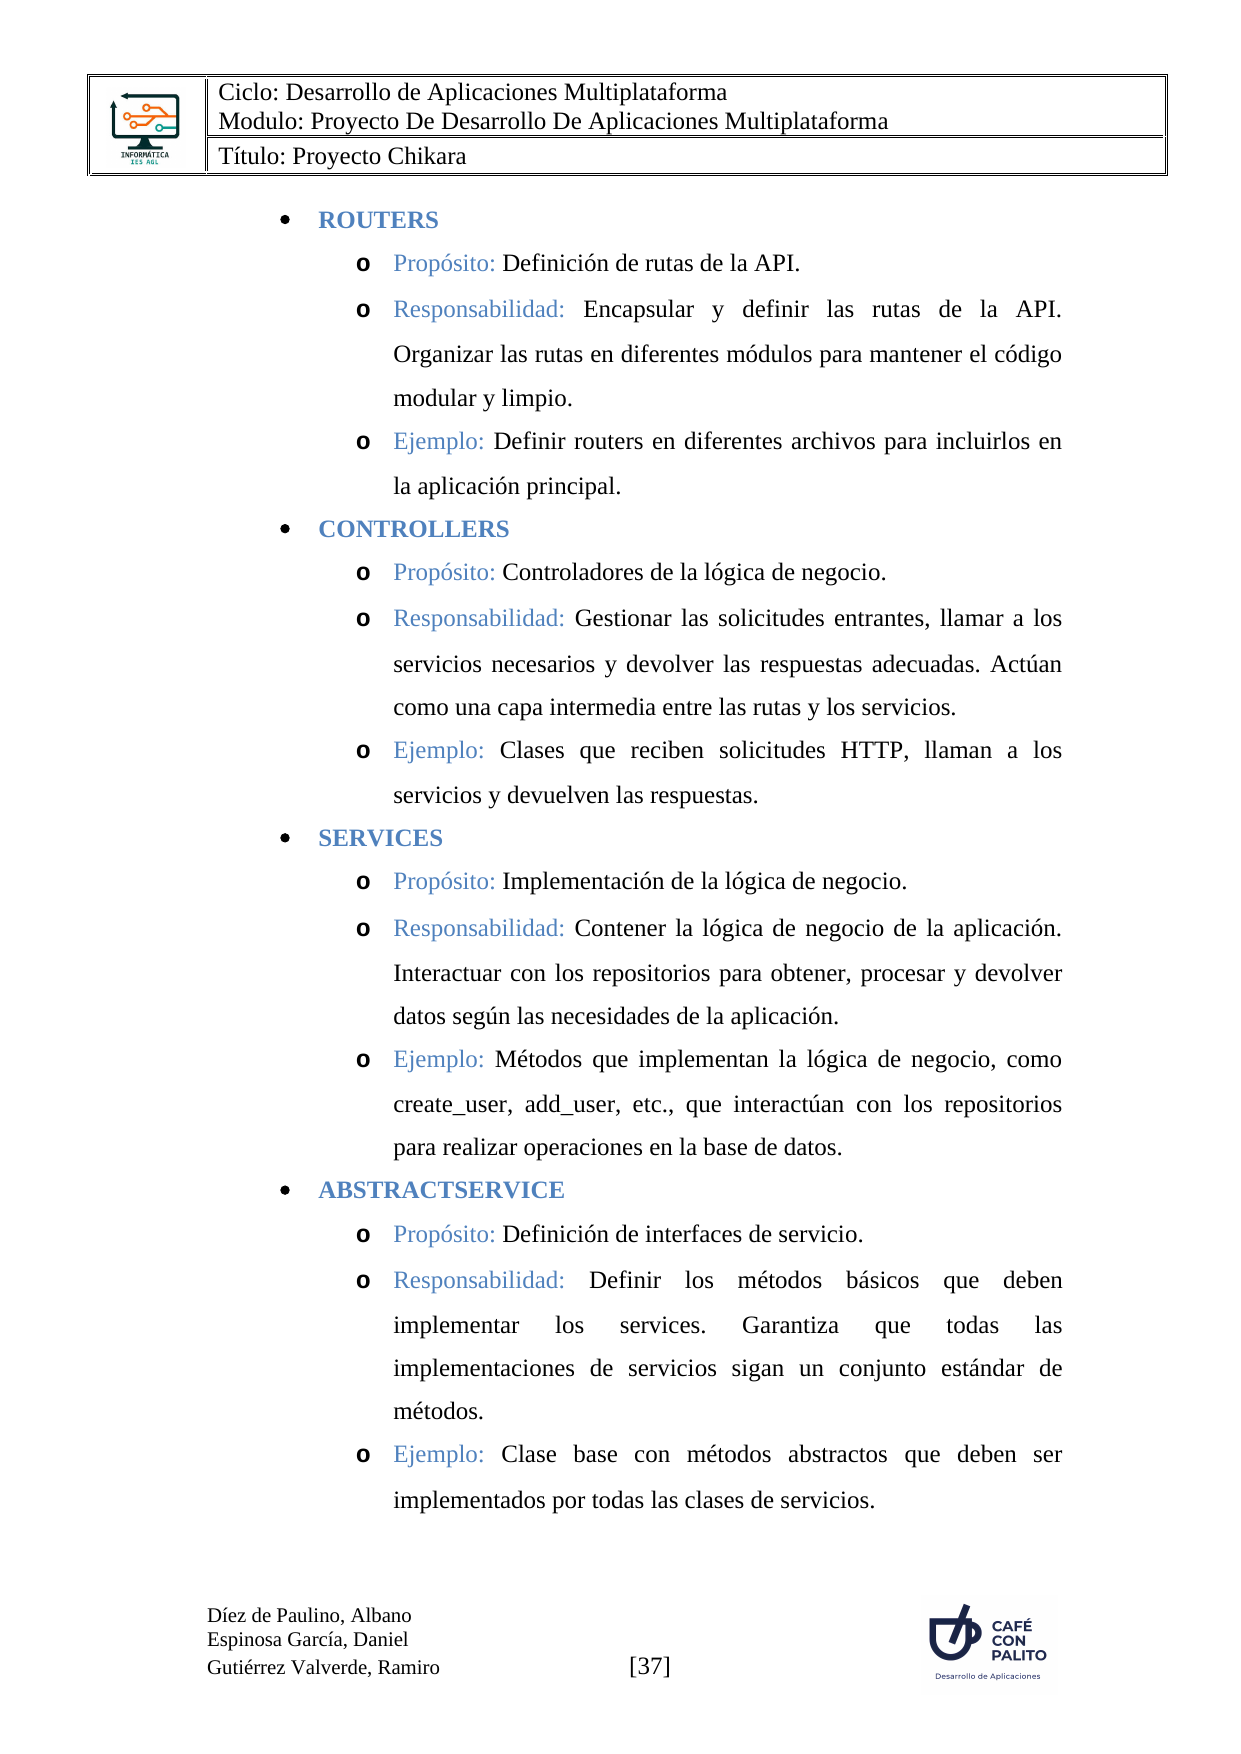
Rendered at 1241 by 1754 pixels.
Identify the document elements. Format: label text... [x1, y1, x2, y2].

list Responsabilidad: Encapsular y definir las rutas de la API. Organizar las rutas en diferentes módulos para mantener el código modular y limpio. [356, 294, 1063, 411]
picture [921, 1595, 1058, 1695]
list Propósito: Implementación de la lógica de negocio. [356, 866, 1063, 897]
list Responsabilidad: Gestionar las solicitudes entrantes, llamar a los servicios necesarios y devolver las respuestas adecuadas. Actúan como una capa intermedia entre las rutas y los servicios. [356, 603, 1063, 721]
list Ejemplo: Clase base con métodos abstractos que deben ser implementados por todas las clases de servicios. [356, 1439, 1063, 1513]
list ABSTRACTSERVICE [281, 1176, 1063, 1204]
list Ejemplo: Definir routers en diferentes archivos para incluirlos en la aplicación principal. [356, 426, 1063, 500]
list Propósito: Definición de rutas de la API. [356, 248, 1063, 279]
picture [106, 87, 186, 168]
list CONTROLLERS [281, 514, 1063, 543]
list SERVICES [281, 823, 1063, 852]
list ROUTERS [281, 205, 1063, 234]
list Responsabilidad: Definir los métodos básicos que deben implementar los services. Garantiza que todas las implementaciones de servicios sigan un conjunto estándar de métodos. [356, 1265, 1063, 1425]
list Ejemplo: Clases que reciben solicitudes HTTP, llaman a los servicios y devuelven las respuestas. [356, 735, 1063, 809]
list Responsabilidad: Contener la lógica de negocio de la aplicación. Interactuar con los repositorios para obtener, procesar y devolver datos según las necesidades de la aplicación. [356, 913, 1063, 1030]
list Ejemplo: Métodos que implementan la lógica de negocio, como create_user, add_user, etc., que interactúan con los repositorios para realizar operaciones en la base de datos. [356, 1044, 1063, 1161]
list Propósito: Controladores de la lógica de negocio. [356, 557, 1063, 588]
list Propósito: Definición de interfaces de servicio. [356, 1219, 1063, 1249]
